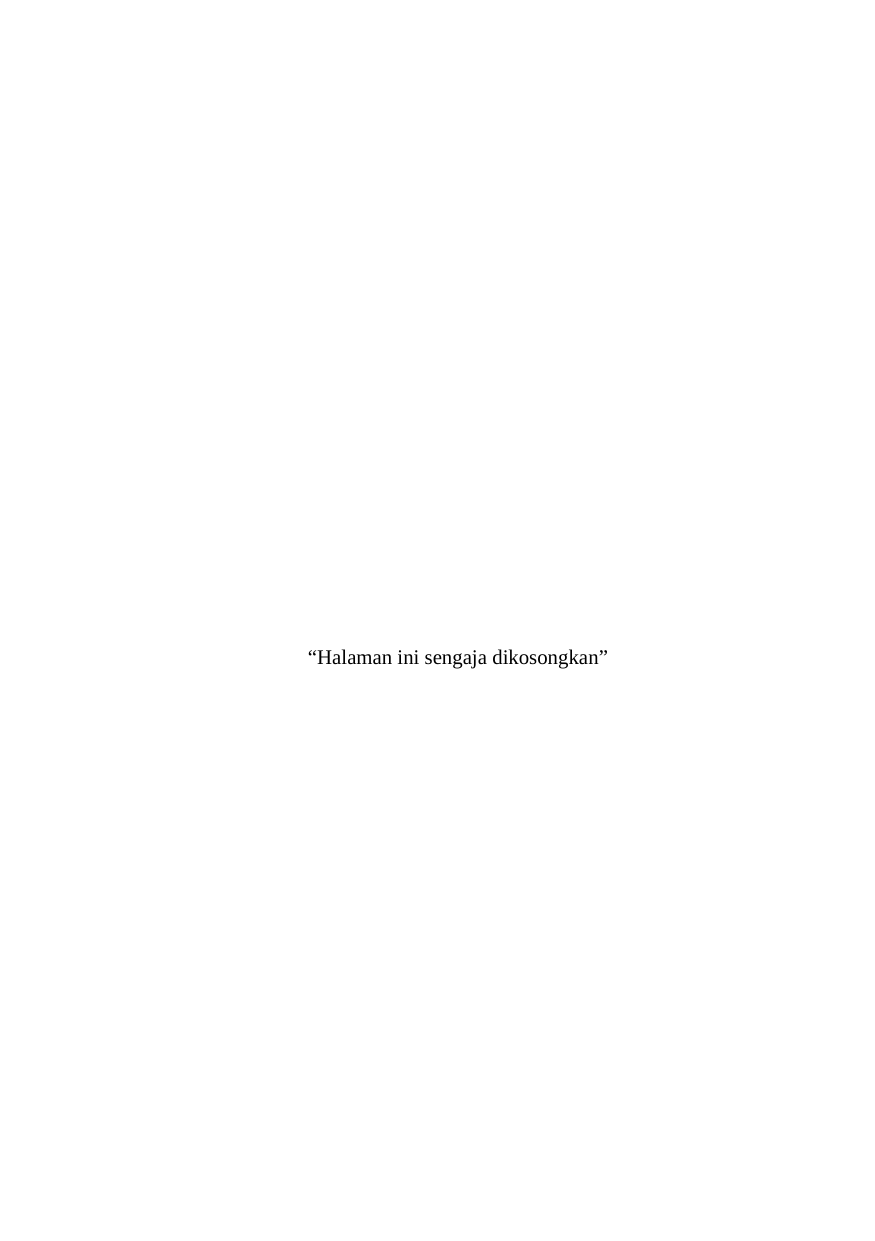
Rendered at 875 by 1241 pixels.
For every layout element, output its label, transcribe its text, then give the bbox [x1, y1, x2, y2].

text “Halaman ini sengaja dikosongkan” [148, 644, 768, 669]
